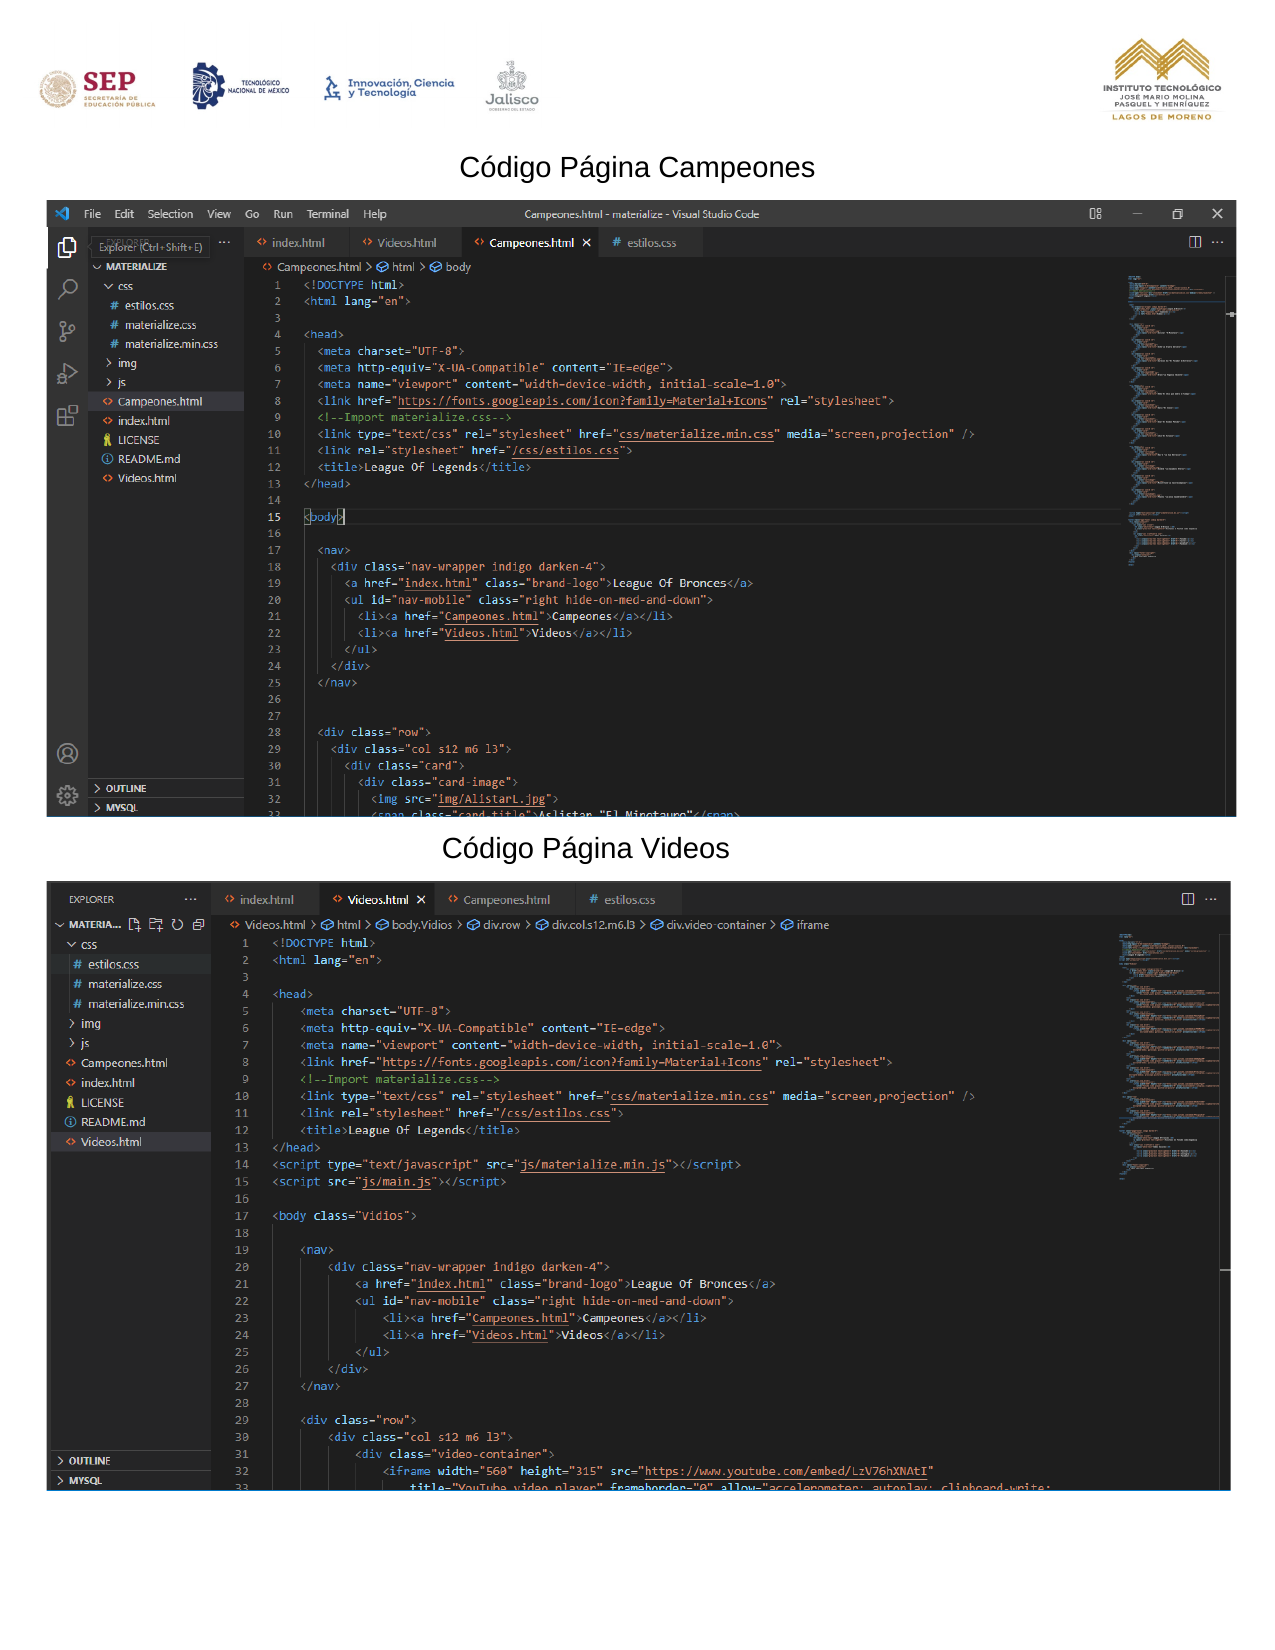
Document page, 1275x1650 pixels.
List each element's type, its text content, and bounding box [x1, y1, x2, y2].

picture [46, 200, 1237, 817]
picture [1095, 33, 1227, 129]
text Código Página Campeones [150, 150, 1125, 183]
picture [22, 22, 562, 128]
picture [46, 881, 1231, 1491]
text Código Página Videos [47, 831, 1125, 865]
